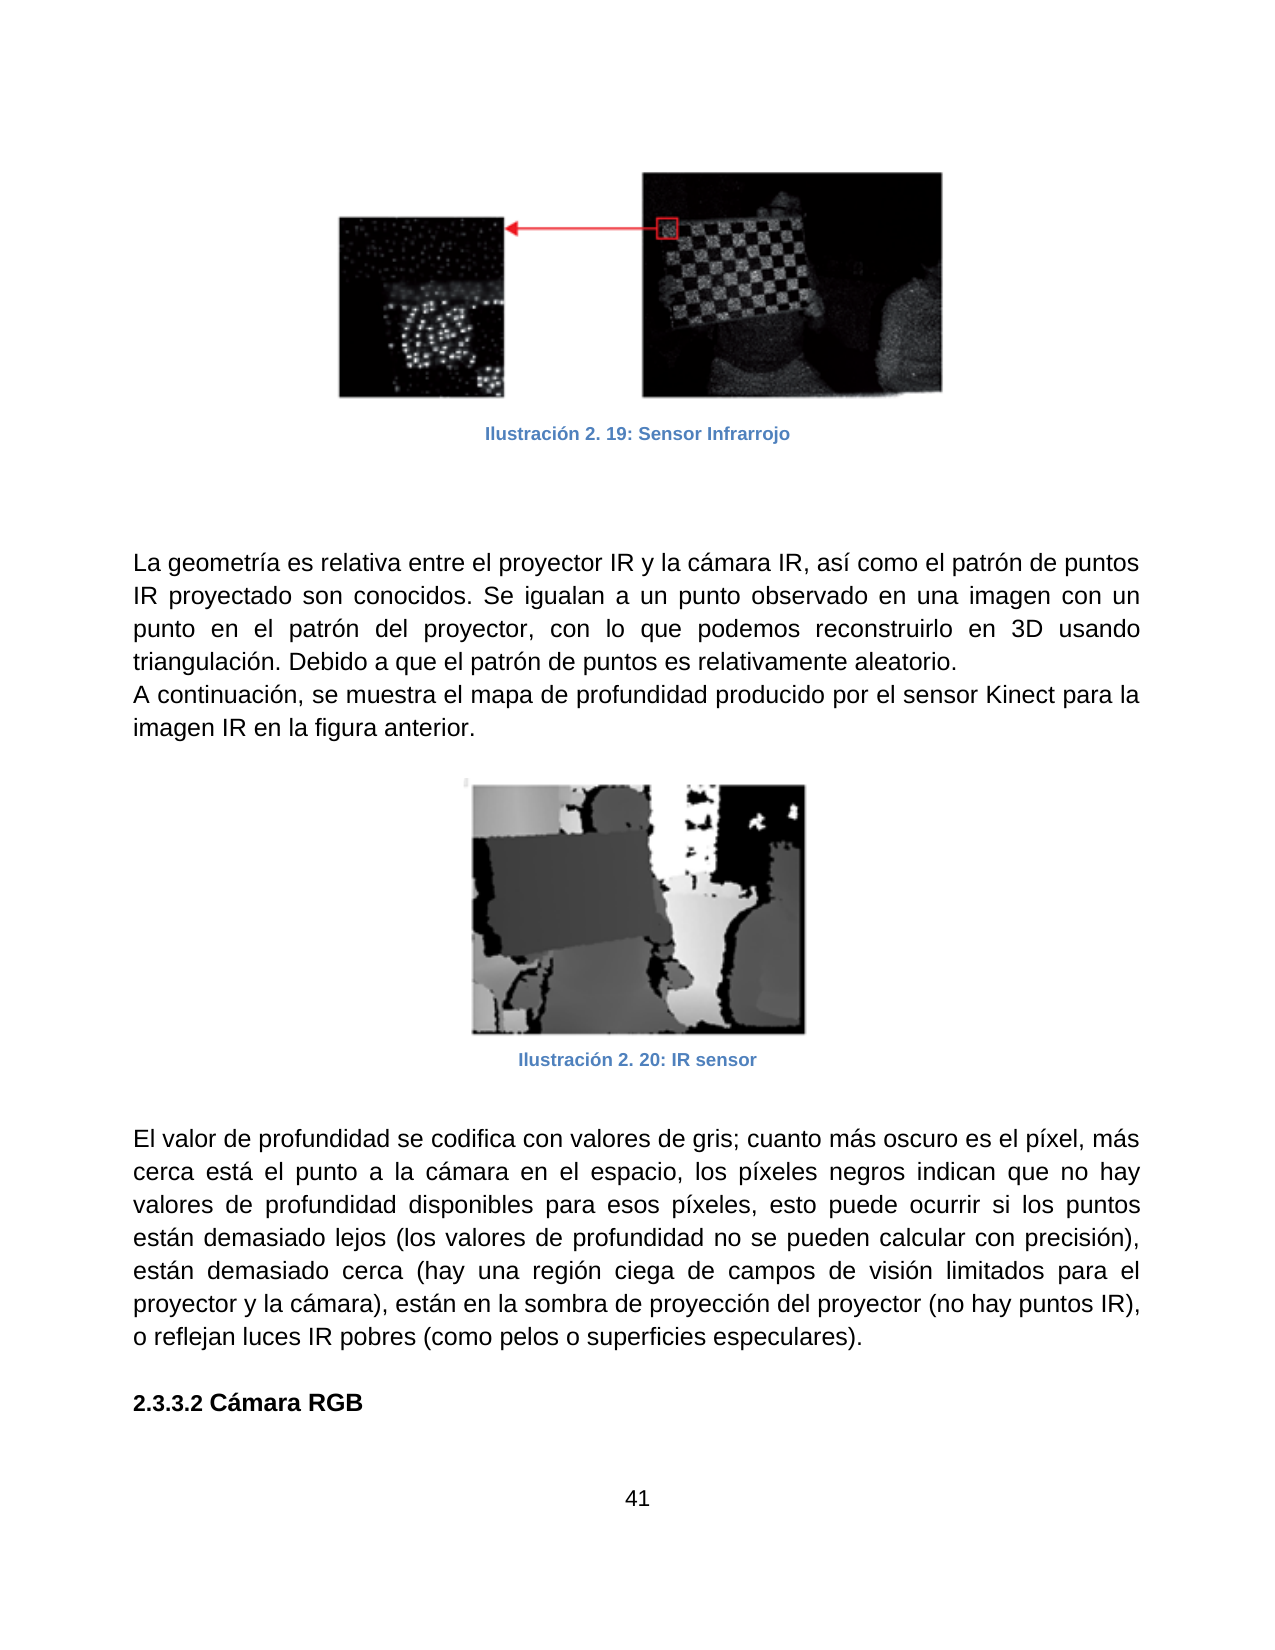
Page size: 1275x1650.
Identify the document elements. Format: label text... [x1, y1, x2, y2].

text Ilustración 2. 19: Sensor Infrarrojo [133, 423, 1142, 444]
subtitle 2.3.3.2 Cámara RGB [133, 1388, 1142, 1417]
text A continuación, se muestra el mapa de profundidad producido por el sensor Kinect para la imagen IR en la figura anterior. [133, 680, 1142, 741]
text El valor de profundidad se codifica con valores de gris; cuanto más oscuro es el píxel, más cerca está el punto a la cámara en el espacio, los píxeles negros indican que no hay valores de profundidad disponibles para esos píxeles, esto puede ocurrir si los puntos están demasiado lejos (los valores de profundidad no se pueden calcular con precisión), están demasiado cerca (hay una región ciega de campos de visión limitados para el proyector y la cámara), están en la sombra de proyección del proyector (no hay puntos IR), o reflejan luces IR pobres (como pelos o superficies especulares). [133, 1124, 1142, 1351]
picture [463, 778, 812, 1045]
text La geometría es relativa entre el proyector IR y la cámara IR, así como el patrón de puntos IR proyectado son conocidos. Se igualan a un punto observado en una imagen con un punto en el patrón del proyector, con lo que podemos reconstruirlo en 3D usando triangulación. Debido a que el patrón de puntos es relativamente aleatorio. [133, 548, 1142, 675]
picture [321, 150, 954, 419]
text Ilustración 2. 20: IR sensor [133, 1049, 1142, 1070]
